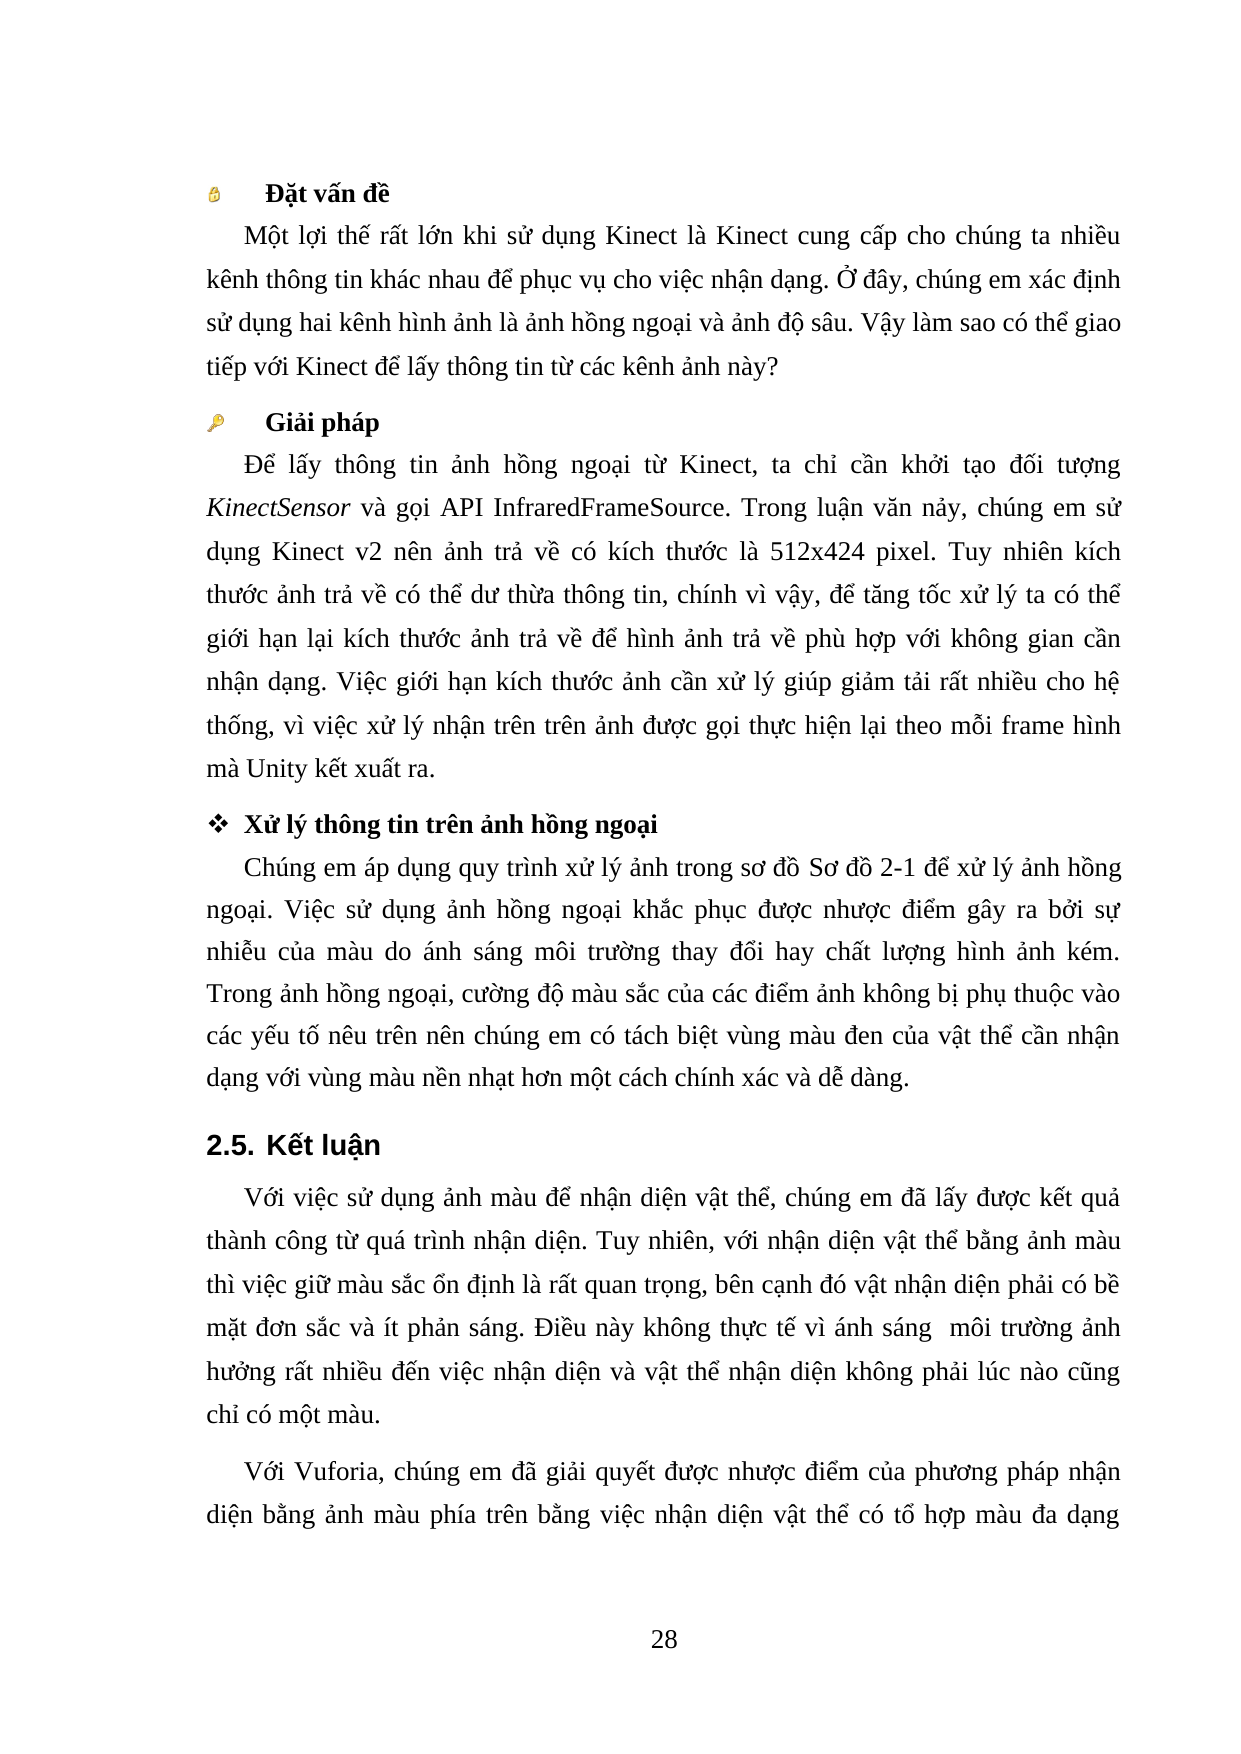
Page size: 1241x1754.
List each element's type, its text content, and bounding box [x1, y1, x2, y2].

text Với việc sử dụng ảnh màu để nhận diện vật thể, chúng em đã lấy được kết quả thành công từ quá trình nhận diện. Tuy nhiên, với nhận diện vật thể bằng ảnh màu thì việc giữ màu sắc ổn định là rất quan trọng, bên cạnh đó vật nhận diện phải có bề mặt đơn sắc và ít phản sáng. Điều này không thực tế vì ánh sáng môi trường ảnh hưởng rất nhiều đến việc nhận diện và vật thể nhận diện không phải lúc nào cũng chỉ có một màu. [206, 1181, 1122, 1430]
list Chúng em áp dụng quy trình xử lý ảnh trong sơ đồ Sơ đồ 2-1 để xử lý ảnh hồng ngoại. Việc sử dụng ảnh hồng ngoại khắc phục được nhược điểm gây ra bởi sự nhiễu của màu do ánh sáng môi trường thay đổi hay chất lượng hình ảnh kém. Trong ảnh hồng ngoại, cường độ màu sắc của các điểm ảnh không bị phụ thuộc vào các yếu tố nêu trên nên chúng em có tách biệt vùng màu đen của vật thể cần nhận dạng với vùng màu nền nhạt hơn một cách chính xác và dễ dàng. [206, 851, 1122, 1092]
subtitle Kết luận [206, 1128, 1122, 1161]
text Để lấy thông tin ảnh hồng ngoại từ Kinect, ta chỉ cần khởi tạo đối tượng KinectSensor và gọi API InfraredFrameSource. Trong luận văn nảy, chúng em sử dụng Kinect v2 nên ảnh trả về có kích thước là 512x424 pixel. Tuy nhiên kích thước ảnh trả về có thể dư thừa thông tin, chính vì vậy, để tăng tốc xử lý ta có thể giới hạn lại kích thước ảnh trả về để hình ảnh trả về phù hợp với không gian cần nhận dạng. Việc giới hạn kích thước ảnh cần xử lý giúp giảm tải rất nhiều cho hệ thống, vì việc xử lý nhận trên trên ảnh được gọi thực hiện lại theo mỗi frame hình mà Unity kết xuất ra. [206, 448, 1122, 784]
picture [207, 185, 221, 203]
text Giải pháp [206, 406, 1122, 437]
text Một lợi thế rất lớn khi sử dụng Kinect là Kinect cung cấp cho chúng ta nhiều kênh thông tin khác nhau để phục vụ cho việc nhận dạng. Ở đây, chúng em xác định sử dụng hai kênh hình ảnh là ảnh hồng ngoại và ảnh độ sâu. Vậy làm sao có thể giao tiếp với Kinect để lấy thông tin từ các kênh ảnh này? [206, 219, 1122, 381]
picture [207, 414, 224, 432]
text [206, 1454, 1122, 1529]
text Xử lý thông tin trên ảnh hồng ngoại [206, 809, 1122, 840]
text Đặt vấn đề [206, 177, 1122, 208]
